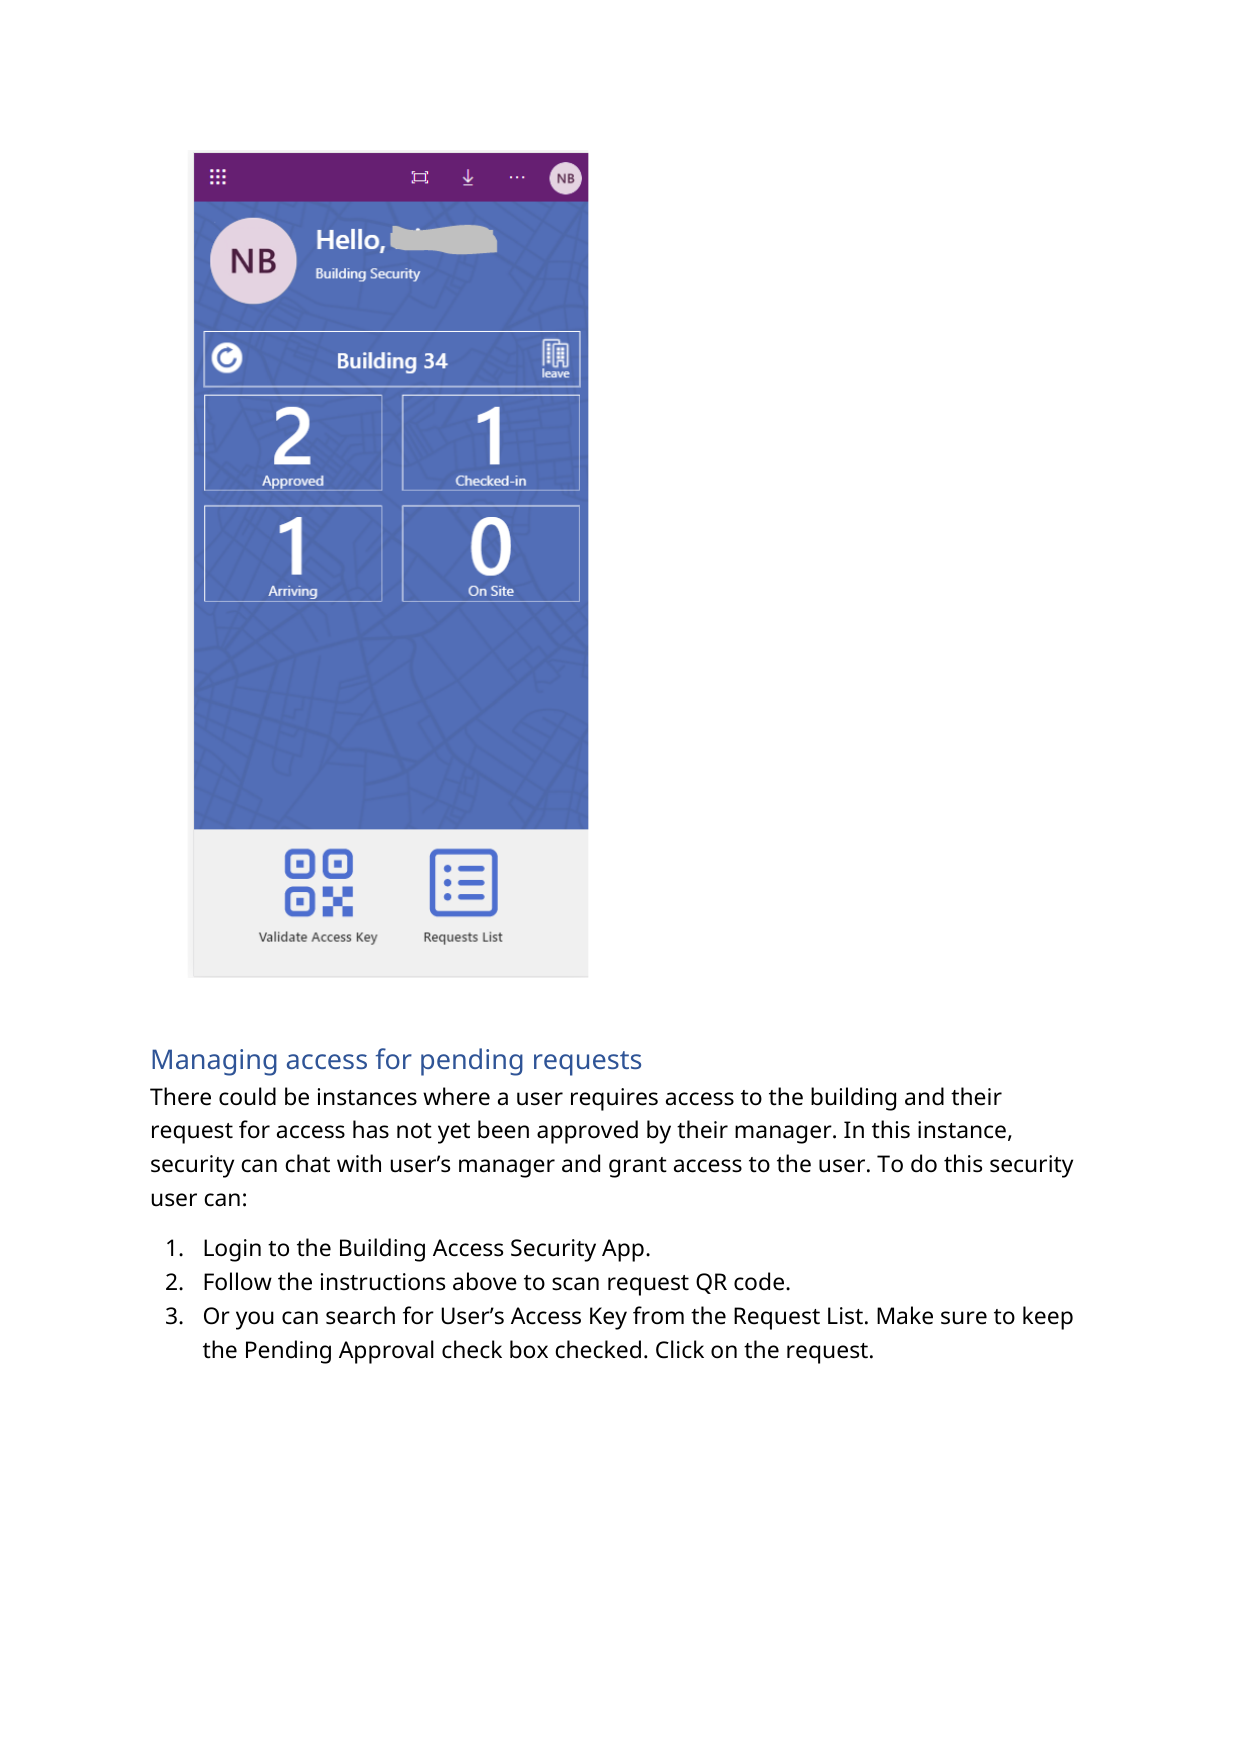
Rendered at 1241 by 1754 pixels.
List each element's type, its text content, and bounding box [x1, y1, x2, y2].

list Follow the instructions above to scan request QR code. [165, 1266, 1090, 1297]
picture [187, 150, 589, 978]
list Or you can search for User’s Access Key from the Request List. Make sure to keep the Pending Approval check box checked. Click on the request. [165, 1300, 1090, 1365]
list Login to the Building Access Security App. [165, 1232, 1090, 1263]
subtitle Managing access for pending requests [150, 1041, 1090, 1078]
text There could be instances where a user requires access to the building and their request for access has not yet been approved by their manager. In this instance, security can chat with user’s manager and grant access to the user. To do this security user can: [150, 1081, 1090, 1213]
